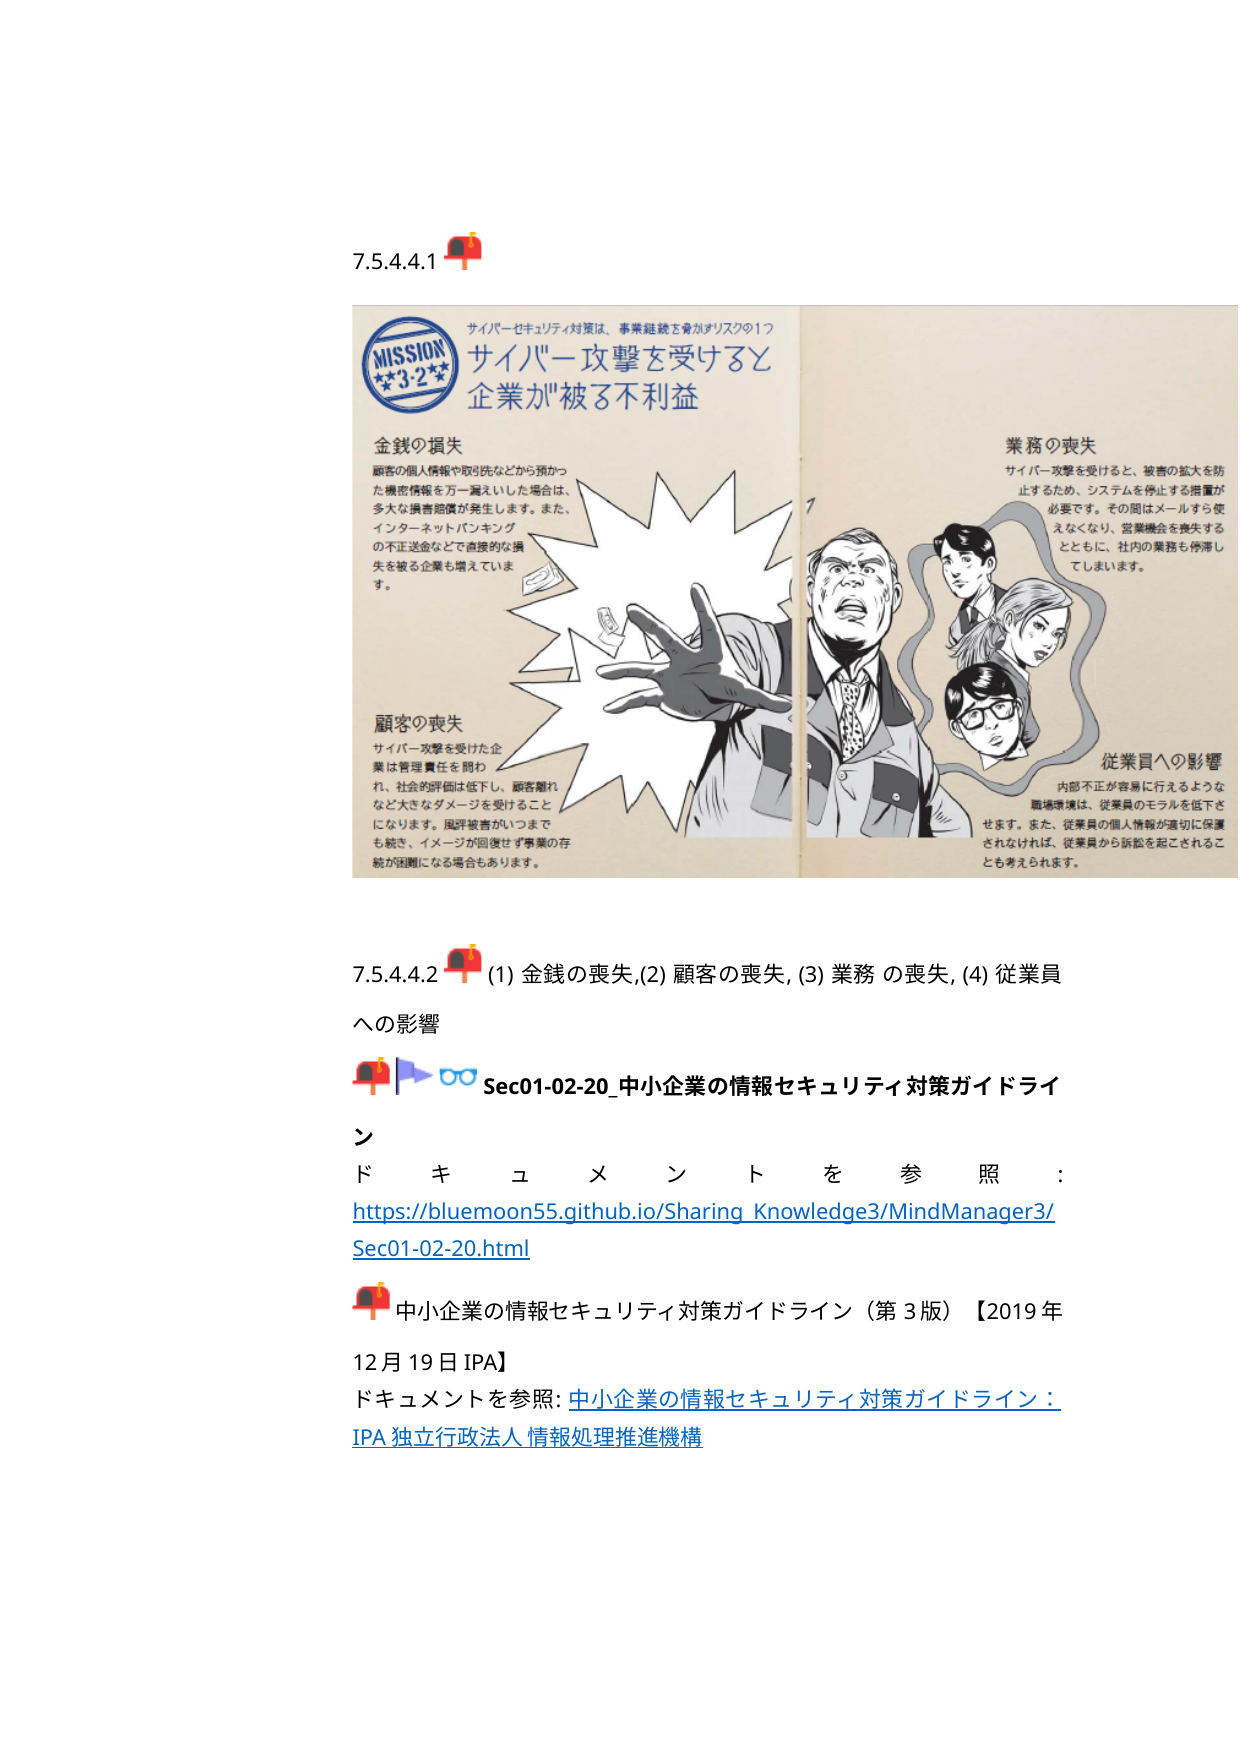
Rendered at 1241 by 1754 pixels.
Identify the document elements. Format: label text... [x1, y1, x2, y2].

text (1) 金銭の喪失,(2) 顧客の喪失, (3) 業務 の喪失, (4) 従業員 への影響 [352, 929, 1063, 1042]
text ドキュメントを参照: 中小企業の情報セキュリティ対策ガイドライン：IPA 独立行政法人 情報処理推進機構 [352, 1379, 1063, 1454]
text Sec01-02-20_中小企業の情報セキュリティ対策ガイドライン [352, 1042, 1063, 1154]
picture [395, 1057, 434, 1095]
picture [443, 232, 482, 270]
text ドキュメントを参照: https://bluemoon55.github.io/Sharing_Knowledge3/MindManager3/Sec01-02-20.html [352, 1154, 1063, 1267]
picture [352, 1282, 390, 1320]
picture [352, 1057, 390, 1095]
picture [352, 305, 1238, 878]
picture [443, 944, 482, 983]
picture [439, 1057, 477, 1095]
text 中小企業の情報セキュリティ対策ガイドライン（第3版）【2019年12月19日IPA】 [352, 1267, 1063, 1379]
